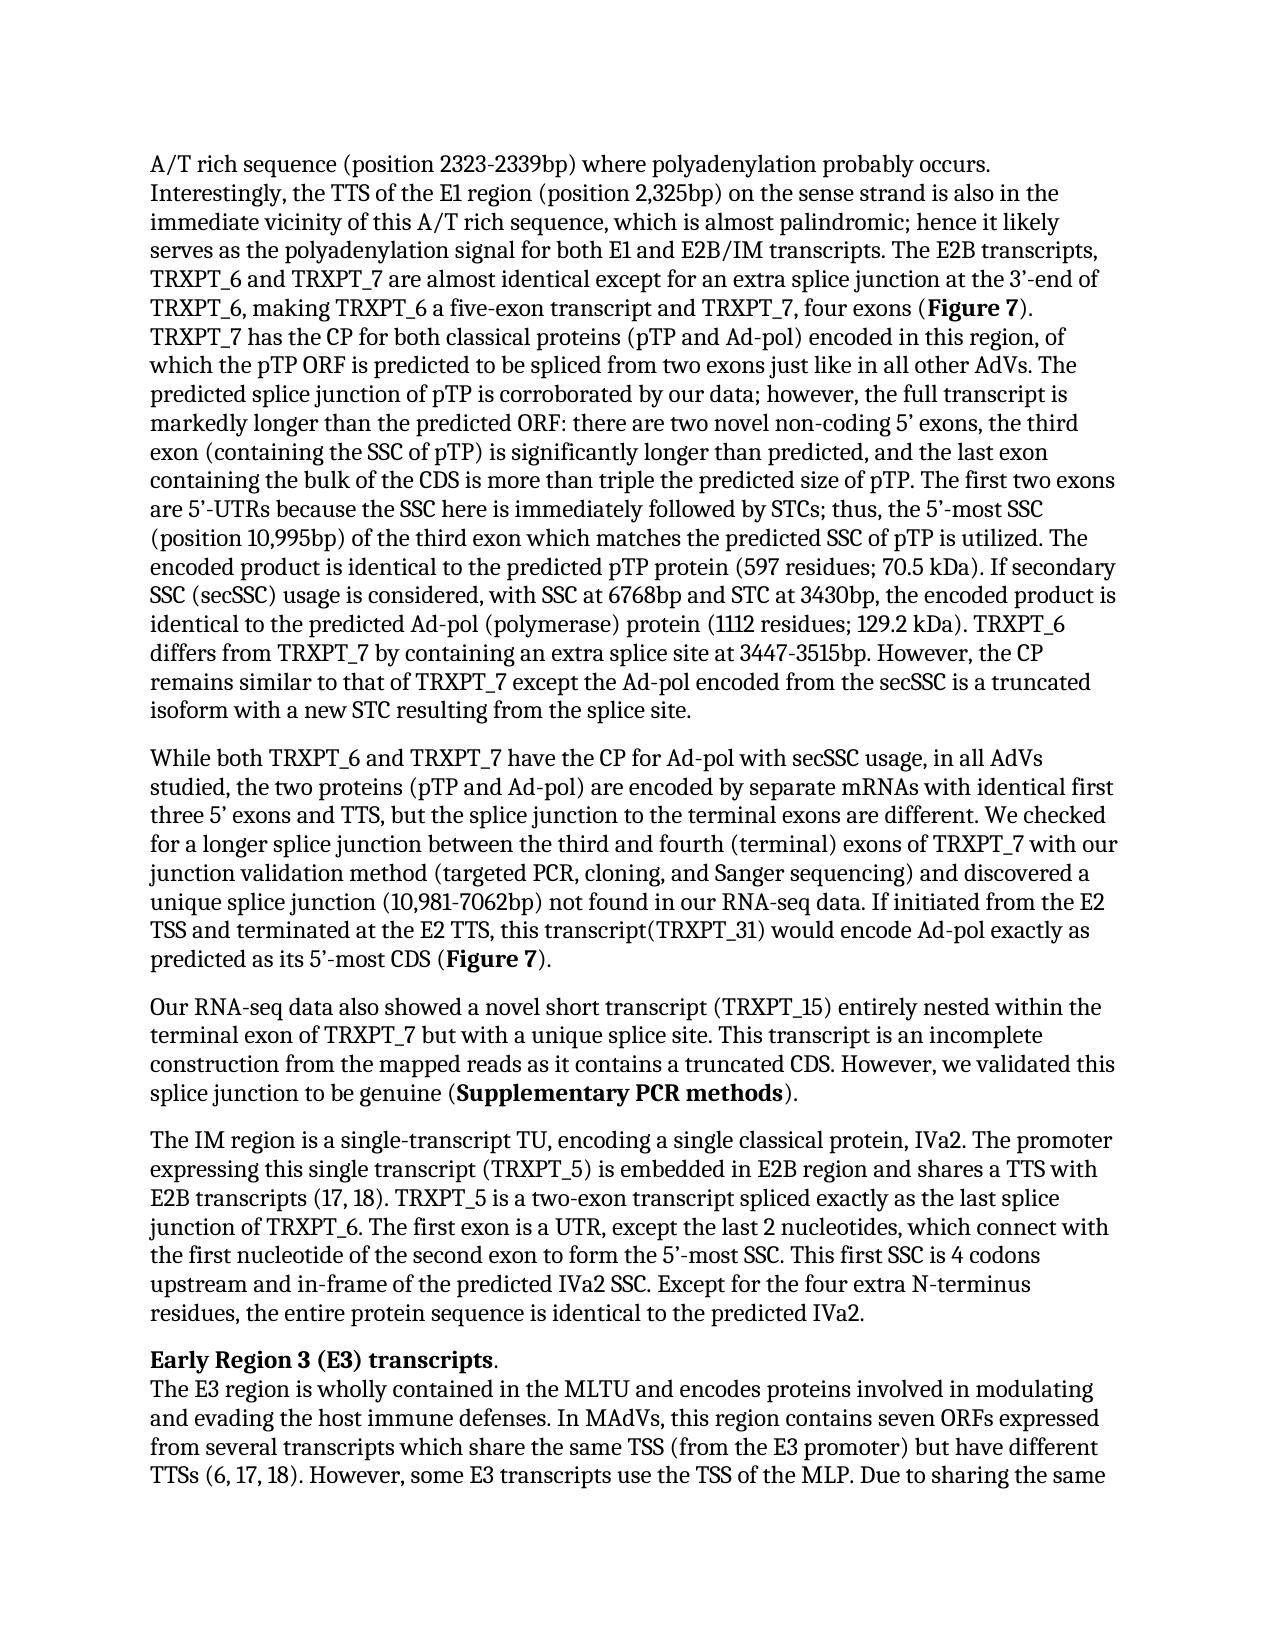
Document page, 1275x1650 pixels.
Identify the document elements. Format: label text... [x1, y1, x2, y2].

text The IM region is a single-transcript TU, encoding a single classical protein, IVa2. The promoter expressing this single transcript (TRXPT_5) is embedded in E2B region and shares a TTS with E2B transcripts (17, 18). TRXPT_5 is a two-exon transcript spliced exactly as the last splice junction of TRXPT_6. The first exon is a UTR, except the last 2 nucleotides, which connect with the first nucleotide of the second exon to form the 5’-most SSC. This first SSC is 4 codons upstream and in-frame of the predicted IVa2 SSC. Except for the four extra N-terminus residues, the entire protein sequence is identical to the predicted IVa2. [150, 1126, 1125, 1327]
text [150, 150, 1125, 725]
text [150, 1346, 1125, 1490]
text Our RNA-seq data also showed a novel short transcript (TRXPT_15) entirely nested within the terminal exon of TRXPT_7 but with a unique splice site. This transcript is an incomplete construction from the mapped reads as it contains a truncated CDS. However, we validated this splice junction to be genuine (Supplementary PCR methods). [150, 992, 1125, 1107]
text While both TRXPT_6 and TRXPT_7 have the CP for Ad-pol with secSSC usage, in all AdVs studied, the two proteins (pTP and Ad-pol) are encoded by separate mRNAs with identical first three 5’ exons and TTS, but the splice junction to the terminal exons are different. We checked for a longer splice junction between the third and fourth (terminal) exons of TRXPT_7 with our junction validation method (targeted PCR, cloning, and Sanger sequencing) and discovered a unique splice junction (10,981-7062bp) not found in our RNA-seq data. If initiated from the E2 TSS and terminated at the E2 TTS, this transcript(TRXPT_31) would encode Ad-pol exactly as predicted as its 5’-most CDS (Figure 7). [150, 744, 1125, 974]
